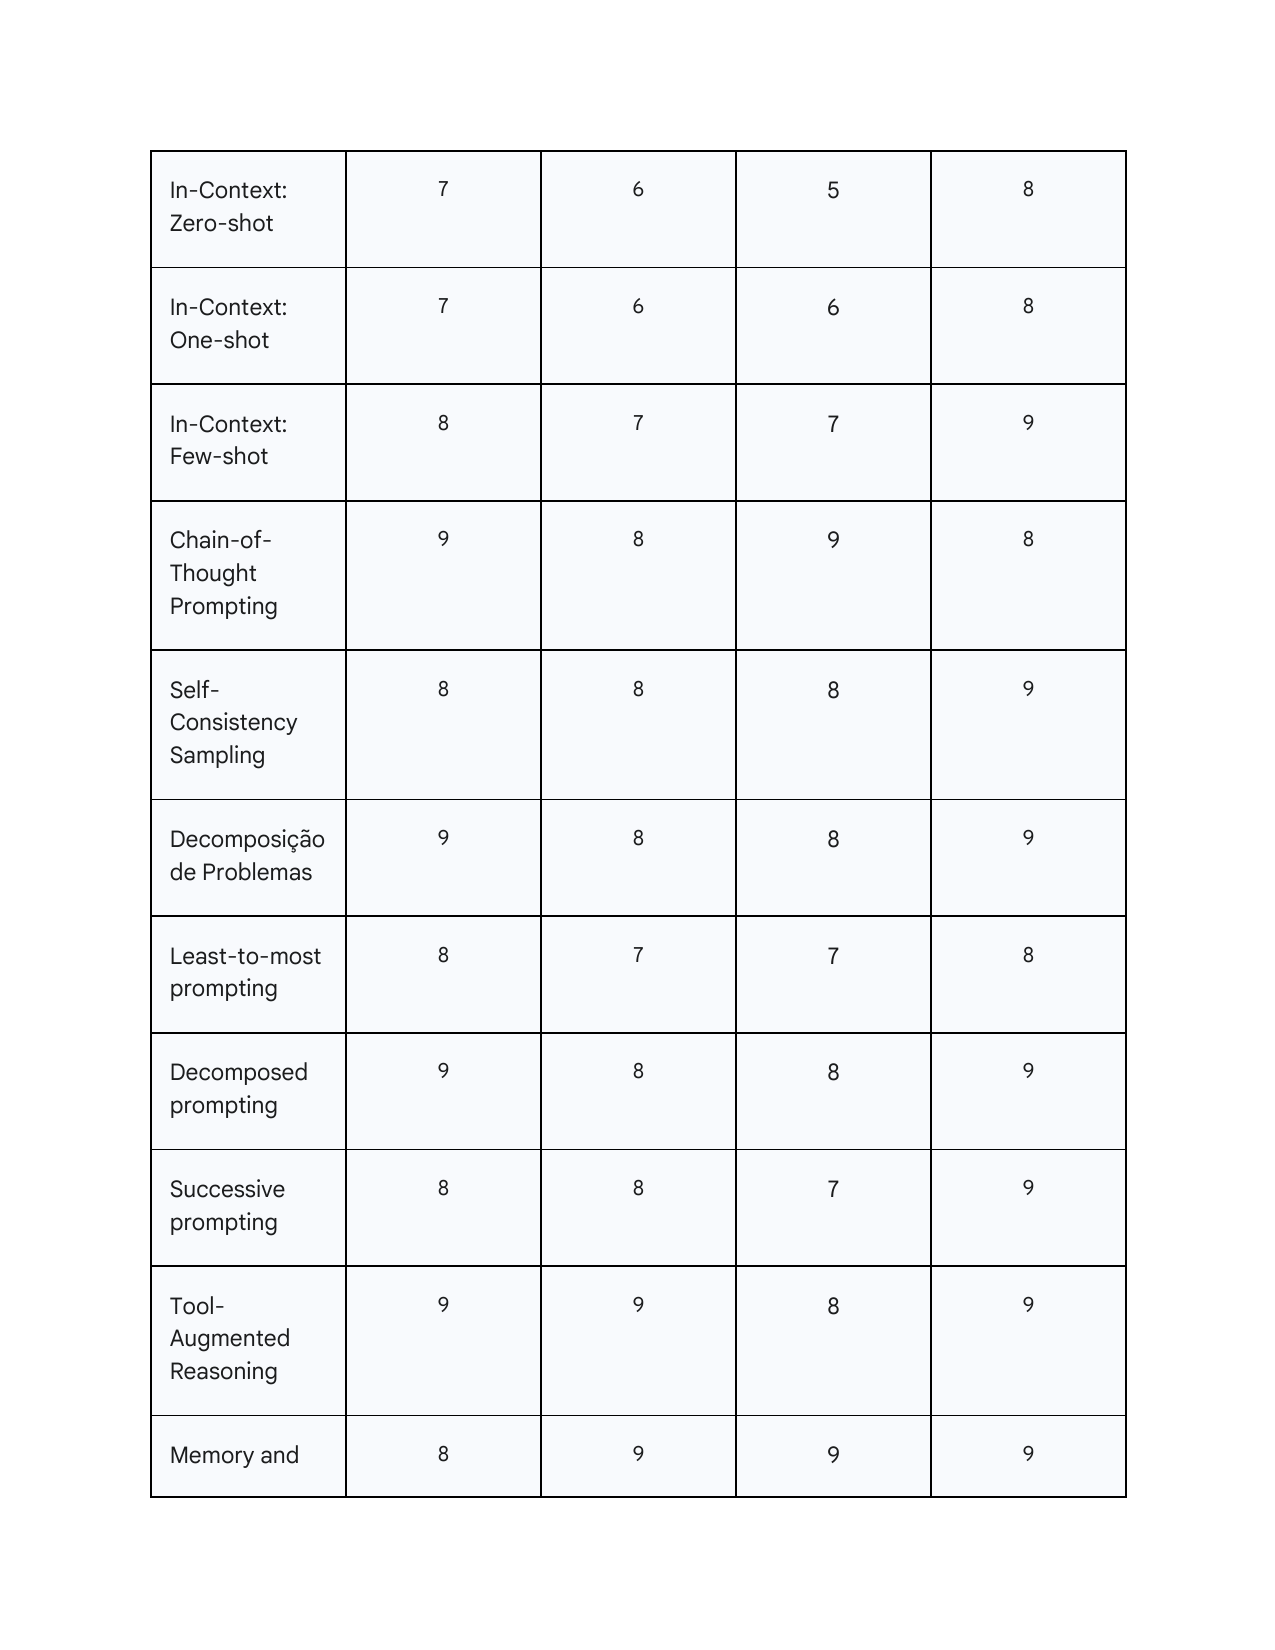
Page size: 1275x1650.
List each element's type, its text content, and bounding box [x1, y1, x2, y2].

table_cell 7 [737, 917, 930, 1032]
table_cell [152, 1416, 345, 1496]
table_cell 9 [542, 1416, 735, 1496]
table_cell 7 [542, 385, 735, 500]
table_cell Decomposição de Problemas [152, 800, 345, 915]
table_cell 8 [737, 651, 930, 799]
table_cell 9 [932, 1267, 1125, 1415]
table_cell 6 [737, 268, 930, 383]
table_cell Decomposed prompting [152, 1034, 345, 1149]
table_cell 9 [932, 1416, 1125, 1496]
table_cell In-Context: Zero-shot [152, 152, 345, 267]
table_cell 9 [932, 385, 1125, 500]
table_cell 8 [347, 651, 540, 799]
table_cell 8 [542, 1034, 735, 1149]
table_cell 9 [347, 1267, 540, 1415]
table_cell 7 [542, 917, 735, 1032]
table_cell 7 [737, 1150, 930, 1265]
table_cell 8 [932, 502, 1125, 649]
table_cell 8 [347, 917, 540, 1032]
table_cell 8 [347, 1150, 540, 1265]
table_cell 9 [347, 800, 540, 915]
table_cell Least-to-most prompting [152, 917, 345, 1032]
table_cell In-Context: One-shot [152, 268, 345, 383]
table_cell In-Context: Few-shot [152, 385, 345, 500]
table_cell 9 [737, 1416, 930, 1496]
table_cell 8 [932, 152, 1125, 267]
table_cell 9 [932, 651, 1125, 799]
table_cell 9 [347, 502, 540, 649]
table_cell 8 [542, 502, 735, 649]
table_cell 9 [347, 1034, 540, 1149]
table_cell Chain-of-Thought Prompting [152, 502, 345, 649]
table_cell 6 [542, 268, 735, 383]
table_cell 8 [542, 800, 735, 915]
table_cell Successive prompting [152, 1150, 345, 1265]
table_cell 8 [347, 385, 540, 500]
table_cell 7 [737, 385, 930, 500]
table_cell 8 [737, 1267, 930, 1415]
table_cell 8 [737, 1034, 930, 1149]
table_cell 8 [542, 651, 735, 799]
table_cell Self-Consistency Sampling [152, 651, 345, 799]
table_cell 8 [347, 1416, 540, 1496]
table_cell 8 [737, 800, 930, 915]
table_cell 7 [347, 268, 540, 383]
table_cell 7 [347, 152, 540, 267]
table_cell 8 [542, 1150, 735, 1265]
table_cell 6 [542, 152, 735, 267]
table_cell 9 [932, 800, 1125, 915]
table_cell Tool-Augmented Reasoning [152, 1267, 345, 1415]
table_cell 9 [932, 1034, 1125, 1149]
table_cell 8 [932, 917, 1125, 1032]
table_cell 9 [737, 502, 930, 649]
table_cell 5 [737, 152, 930, 267]
table_cell 9 [932, 1150, 1125, 1265]
table_cell 9 [542, 1267, 735, 1415]
table_cell 8 [932, 268, 1125, 383]
